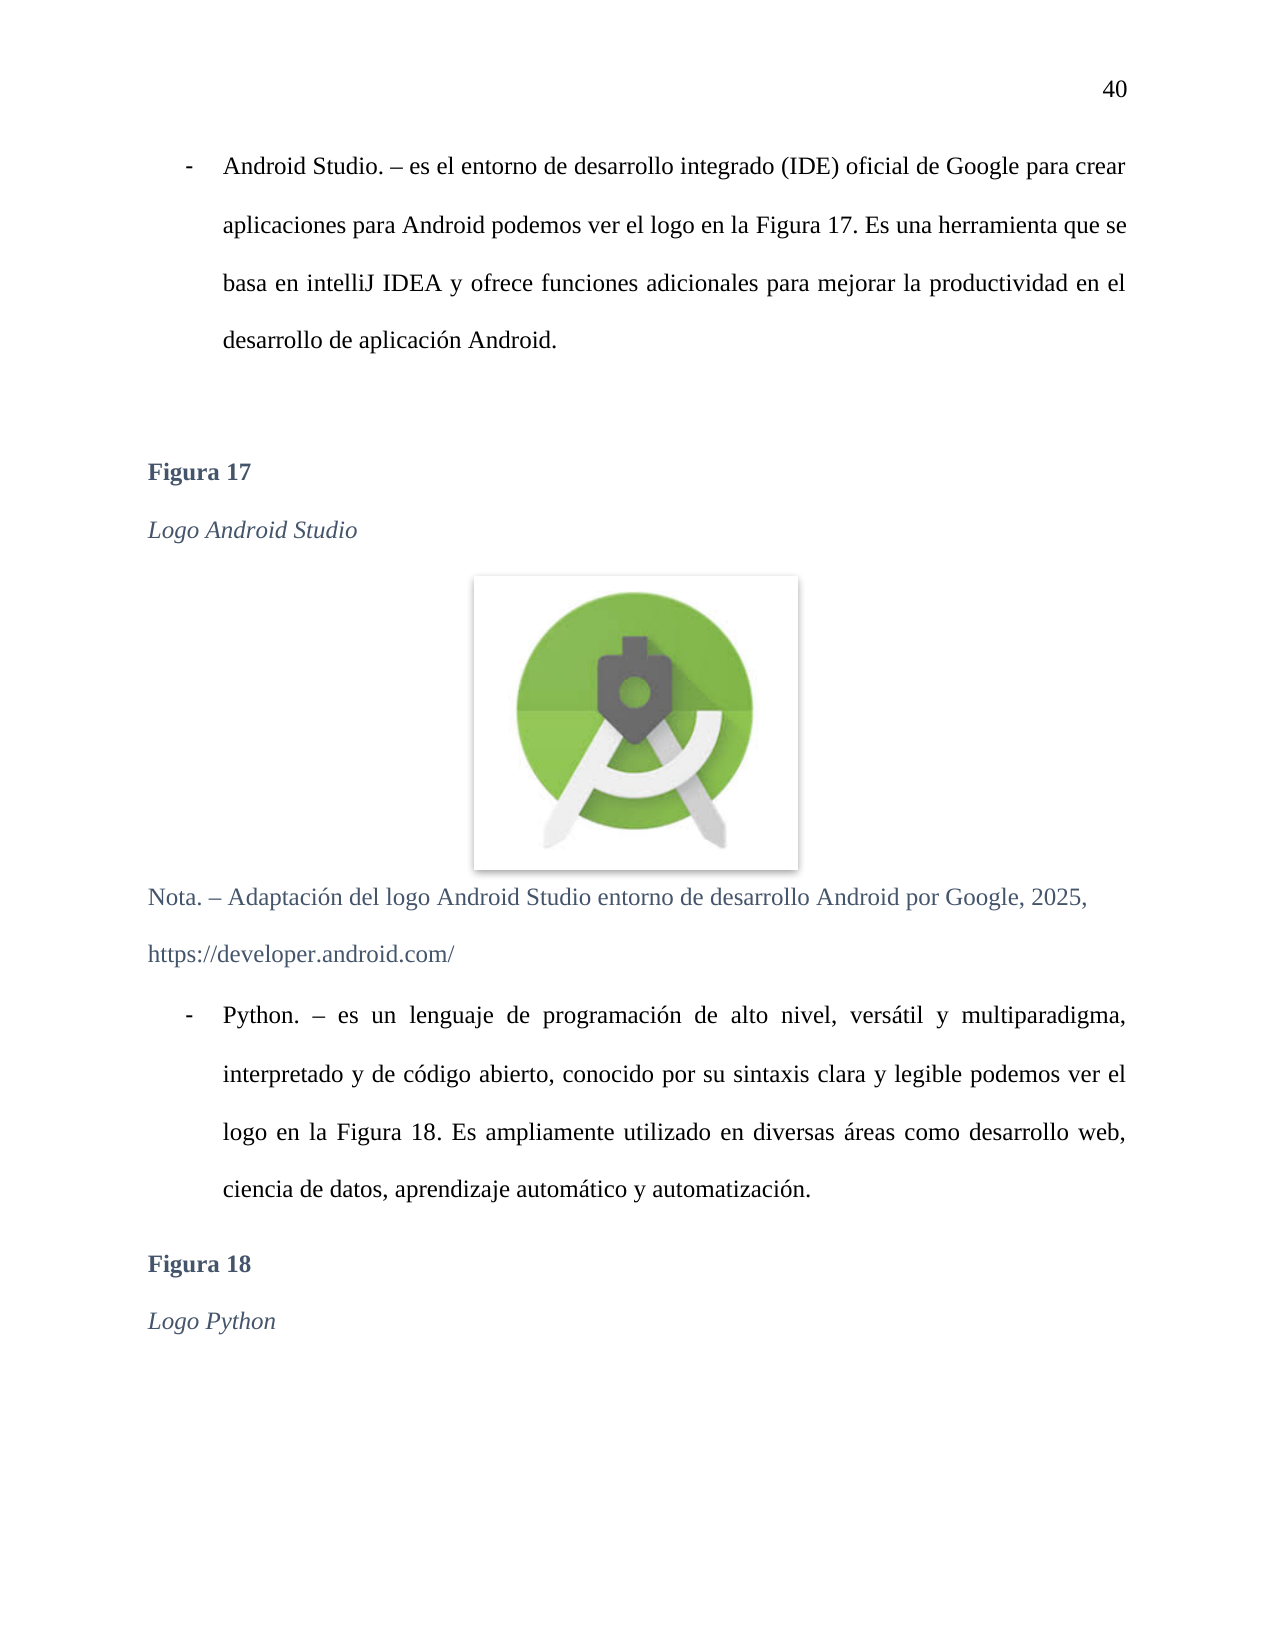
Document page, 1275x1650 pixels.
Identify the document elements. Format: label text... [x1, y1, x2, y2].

text Figura 18 Logo Python [148, 1249, 1127, 1335]
text Figura 17 Logo Android Studio [148, 457, 1127, 543]
picture [489, 591, 784, 856]
list Python. – es un lenguaje de programación de alto nivel, versátil y multiparadigma, interpretado y de código abierto, conocido por su sintaxis clara y legible podemos ver el logo en la Figura 18. Es ampliamente utilizado en diversas áreas como desarrollo web, ciencia de datos, aprendizaje automático y automatización. [185, 997, 1127, 1203]
list Android Studio. – es el entorno de desarrollo integrado (IDE) oficial de Google para crear aplicaciones para Android podemos ver el logo en la Figura 17. Es una herramienta que se basa en intelliJ IDEA y ofrece funciones adicionales para mejorar la productividad en el desarrollo de aplicación Android. [185, 148, 1127, 354]
text Nota. – Adaptación del logo Android Studio entorno de desarrollo Android por Google, 2025, https://developer.android.com/ [148, 882, 1127, 968]
